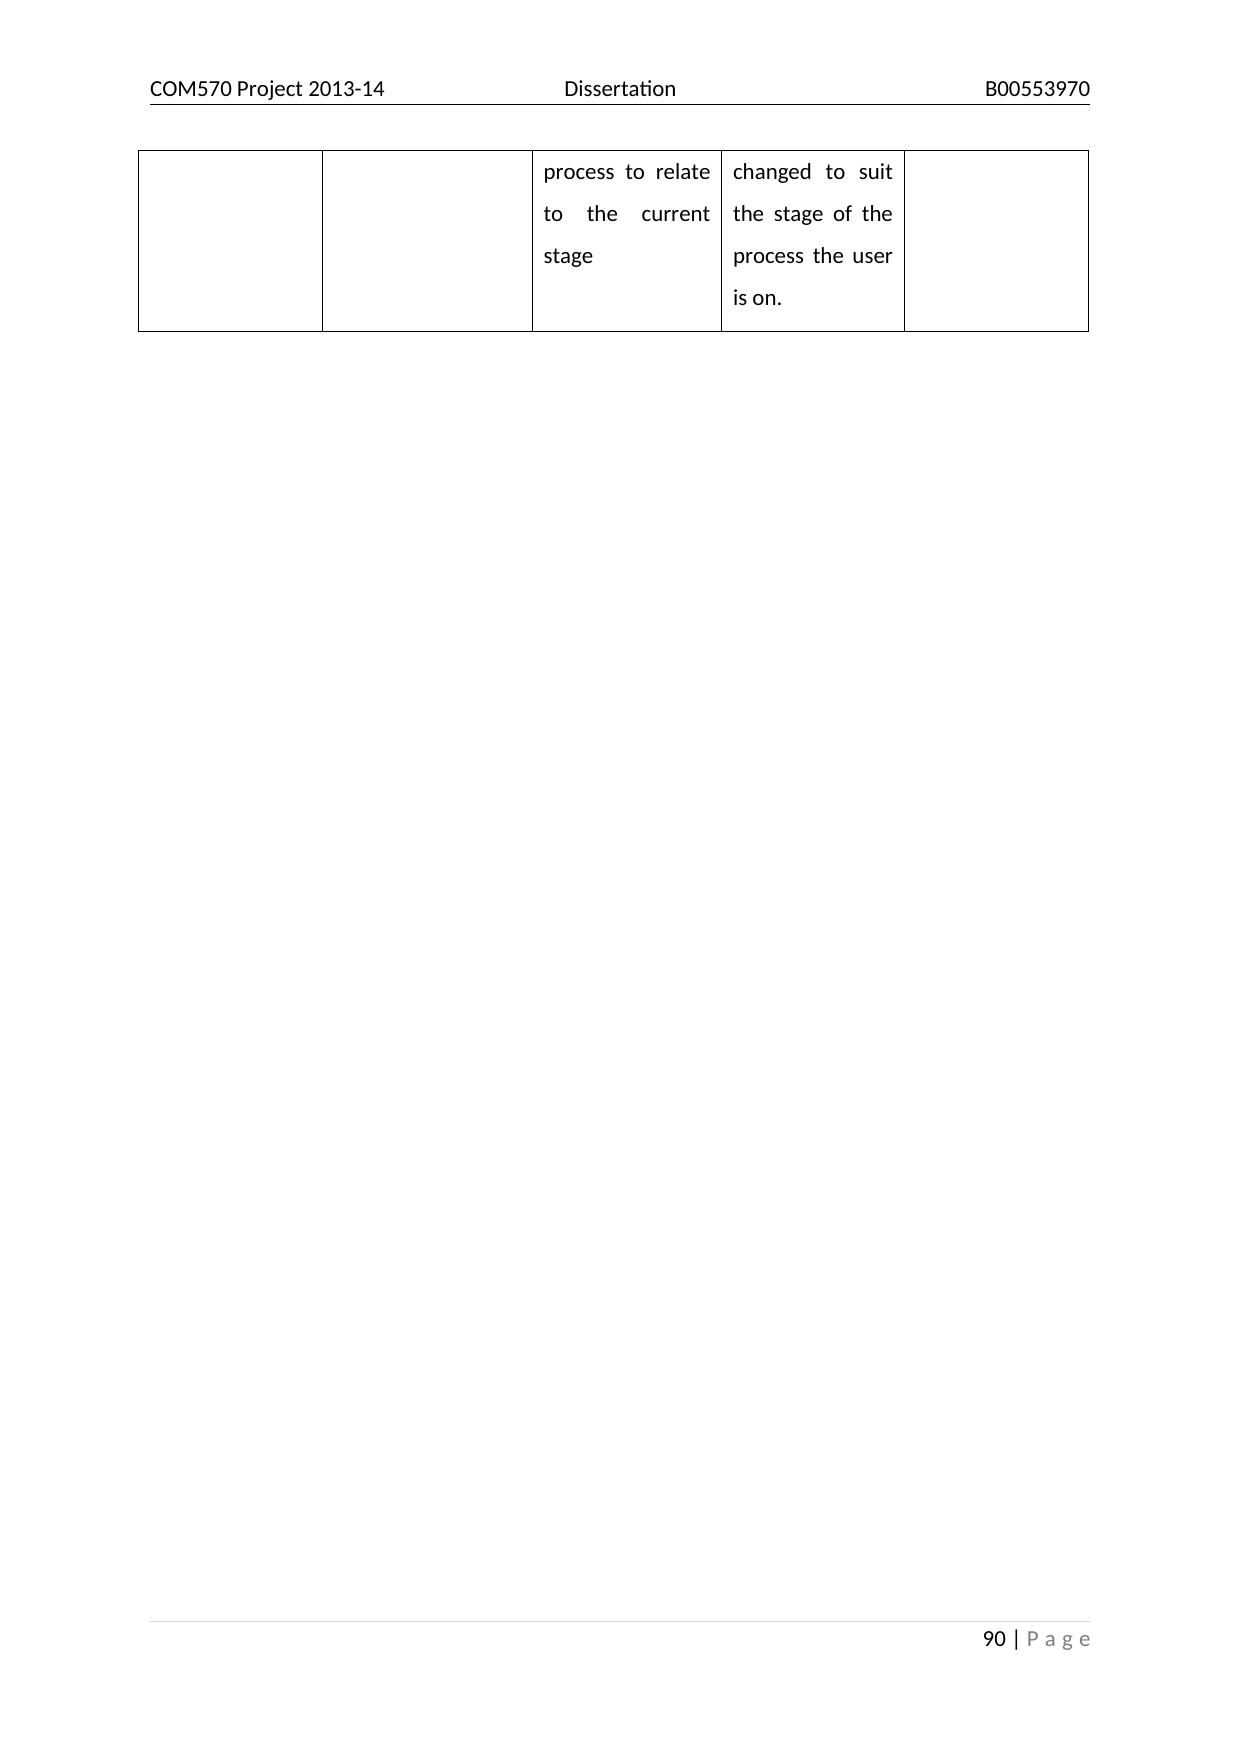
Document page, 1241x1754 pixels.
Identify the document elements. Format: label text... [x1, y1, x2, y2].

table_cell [722, 151, 904, 331]
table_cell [533, 151, 721, 331]
table_cell 26 [139, 151, 322, 331]
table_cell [323, 151, 532, 331]
table_cell [905, 151, 1088, 331]
